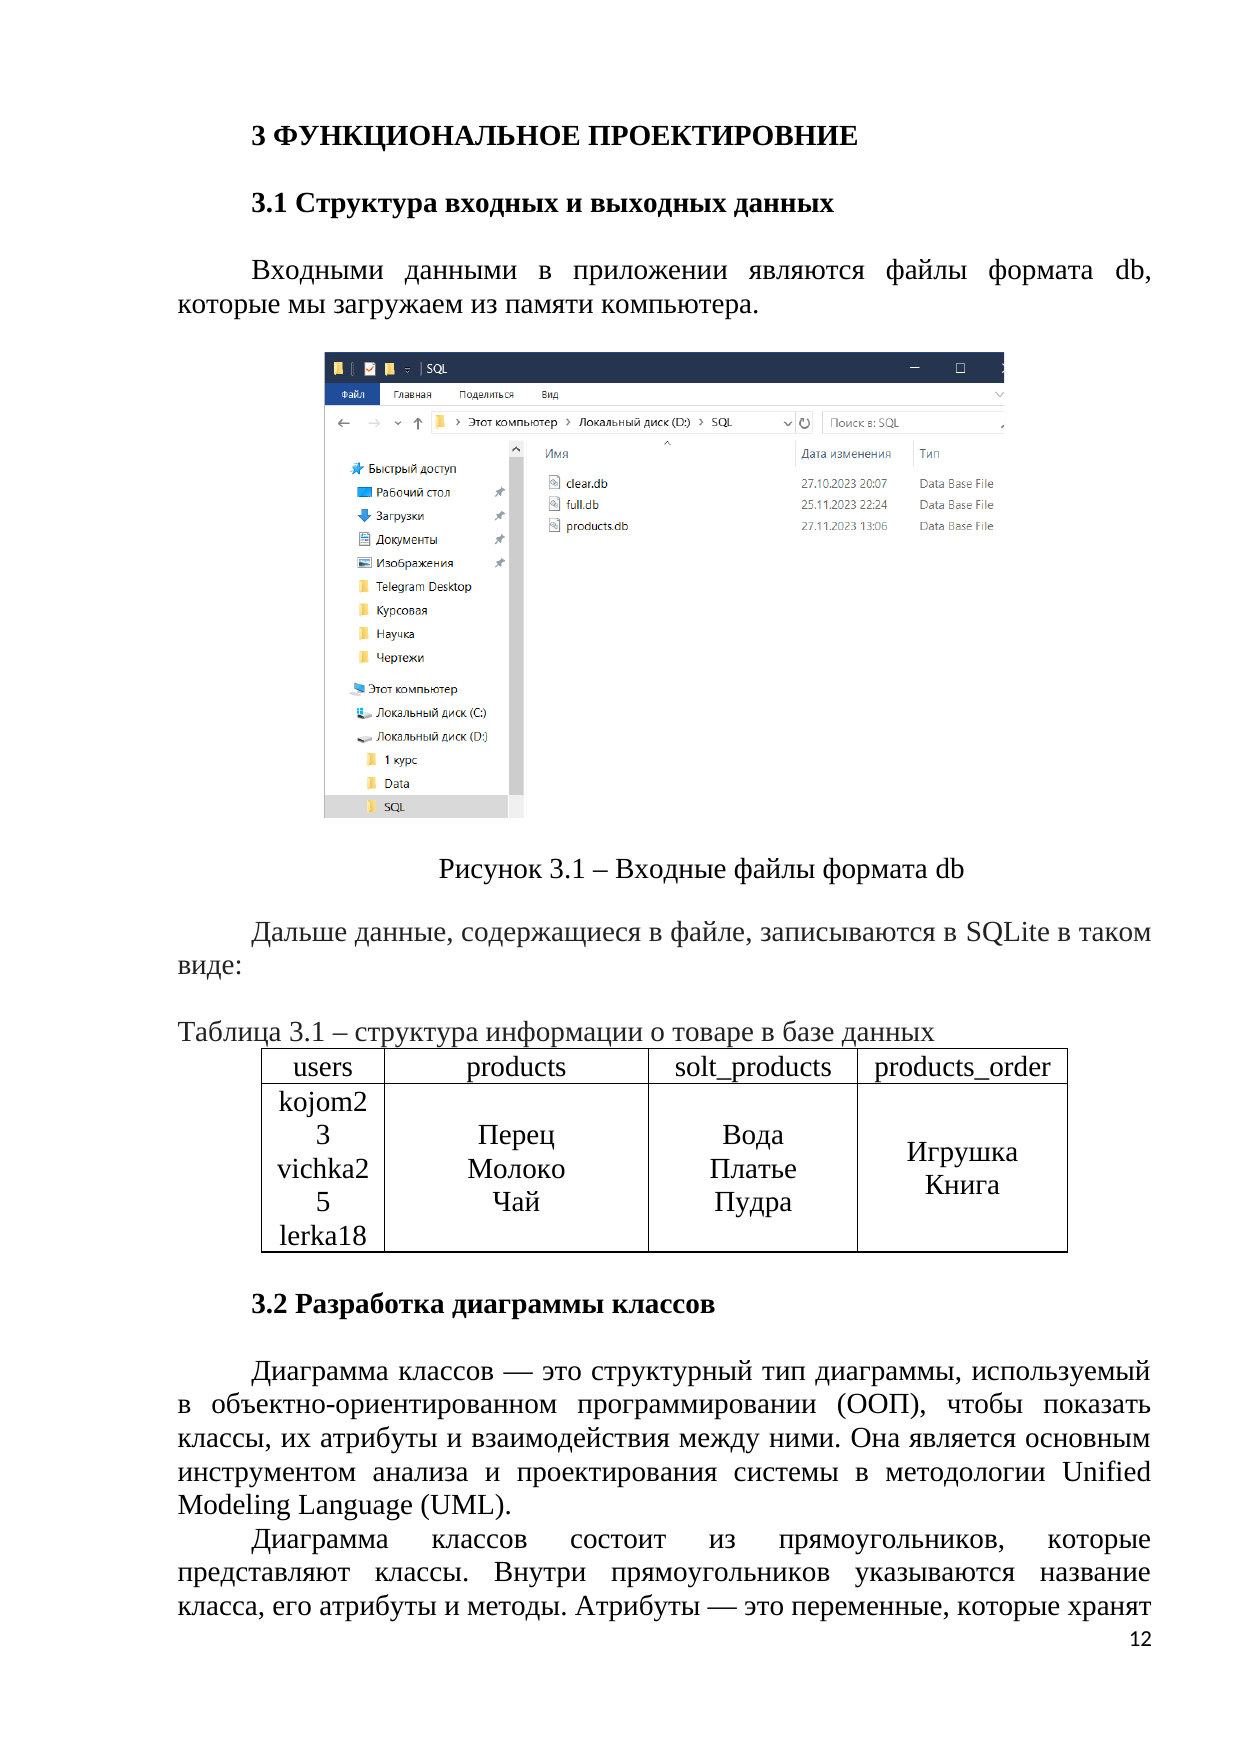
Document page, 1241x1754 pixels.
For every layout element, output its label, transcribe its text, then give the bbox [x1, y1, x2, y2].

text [177, 1521, 1152, 1621]
table_cell Игрушка Книга [858, 1084, 1067, 1251]
table_cell Перец Молоко Чай [385, 1084, 648, 1251]
text Входными данными в приложении являются файлы формата db, которые мы загружаем из памяти компьютера. [177, 252, 1152, 319]
table_header solt_products [649, 1049, 857, 1083]
table_cell kojom23 vichka25 lerka18 [262, 1084, 384, 1251]
table_cell Вода Платье Пудра [649, 1084, 857, 1251]
text 3 ФУНКЦИОНАЛЬНОЕ ПРОЕКТИРОВНИЕ [177, 118, 1152, 152]
text Дальше данные, содержащиеся в файле, записываются в SQLite в таком виде: [177, 914, 1152, 981]
text Таблица 3.1 – структура информации о товаре в базе данных [177, 1014, 1152, 1048]
text 3.2 Разработка диаграммы классов [177, 1286, 1152, 1319]
text Рисунок 3.1 – Входные файлы формата db [177, 852, 1152, 885]
table_header products_order [858, 1049, 1067, 1083]
text 3.1 Структура входных и выходных данных [177, 185, 1152, 219]
text Диаграмма классов — это структурный тип диаграммы, используемый в объектно-ориентированном программировании (ООП), чтобы показать классы, их атрибуты и взаимодействия между ними. Она является основным инструментом анализа и проектирования системы в методологии Unified Modeling Language (UML). [177, 1353, 1152, 1521]
picture [324, 352, 1005, 818]
table_header users [262, 1049, 384, 1083]
table_header products [385, 1049, 648, 1083]
